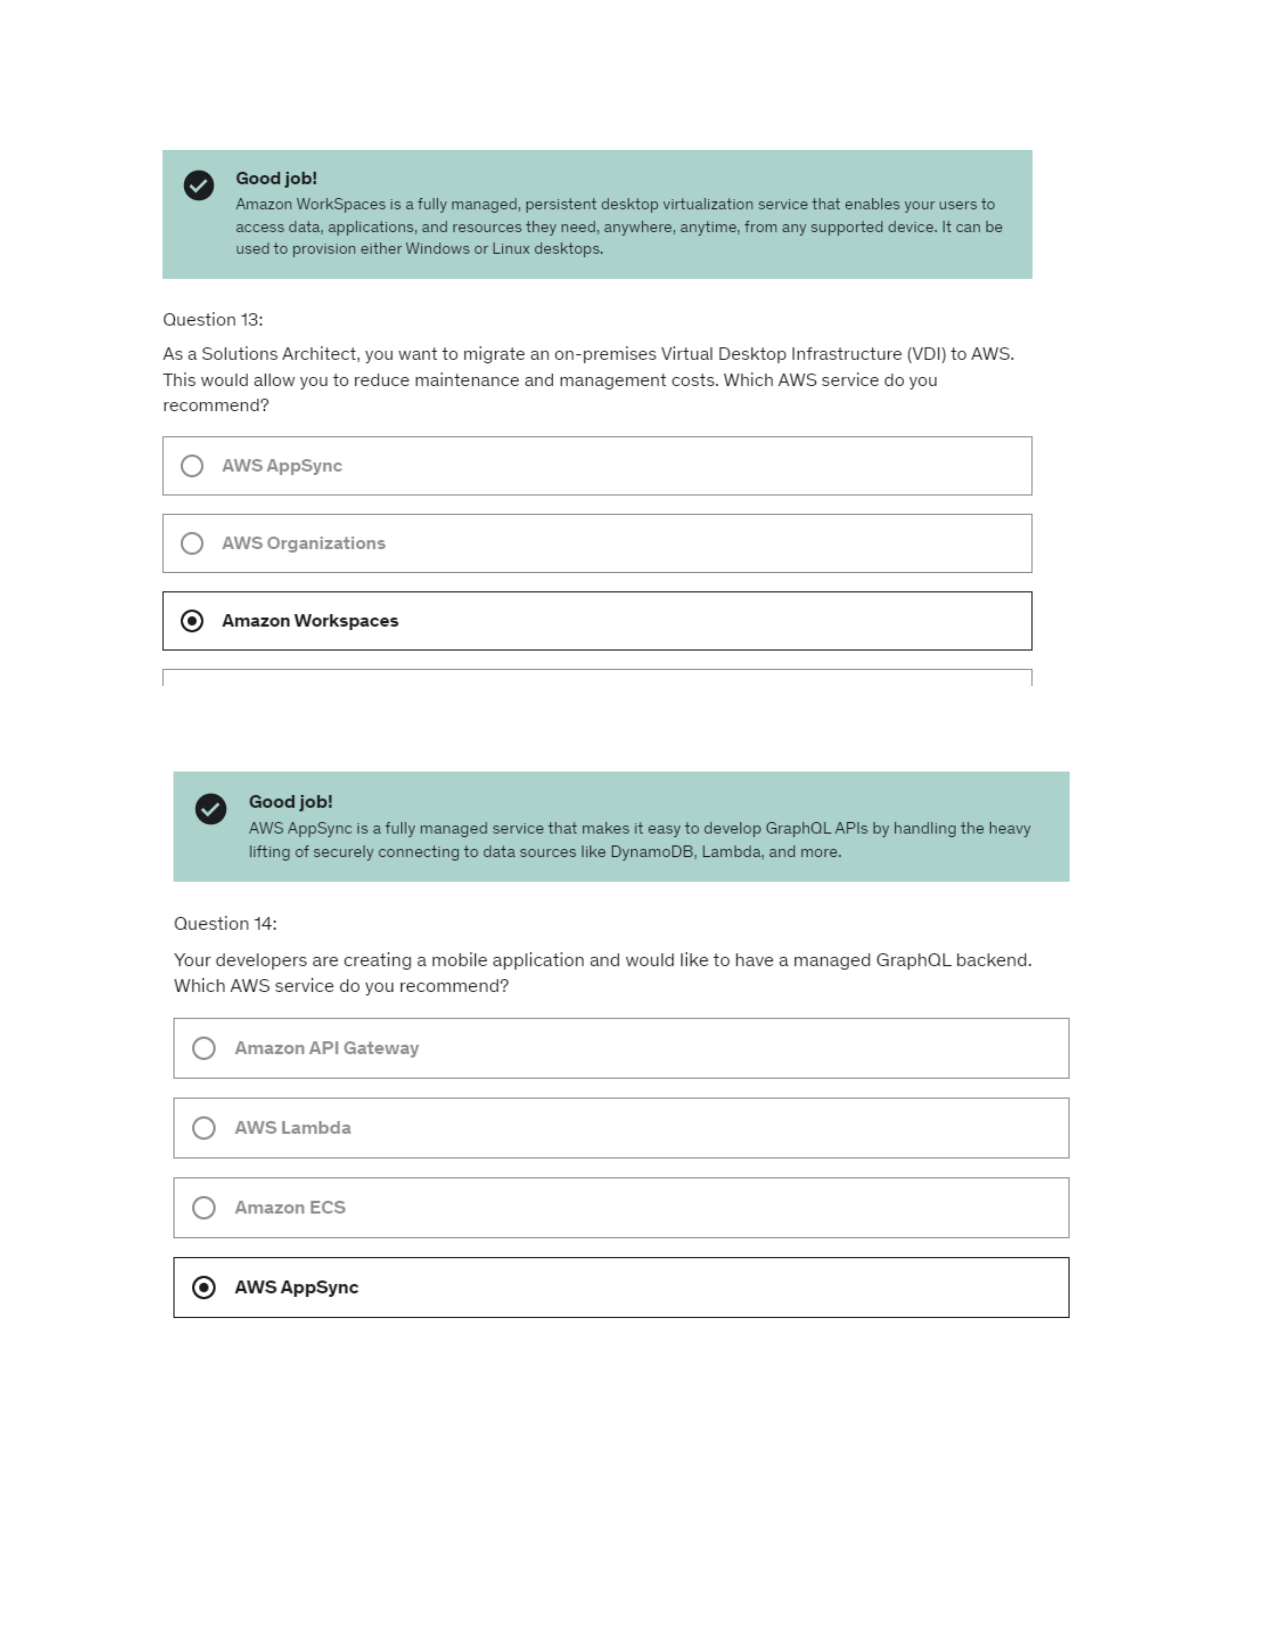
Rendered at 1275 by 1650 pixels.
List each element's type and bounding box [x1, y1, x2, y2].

picture [150, 150, 1125, 686]
picture [150, 754, 1125, 1331]
